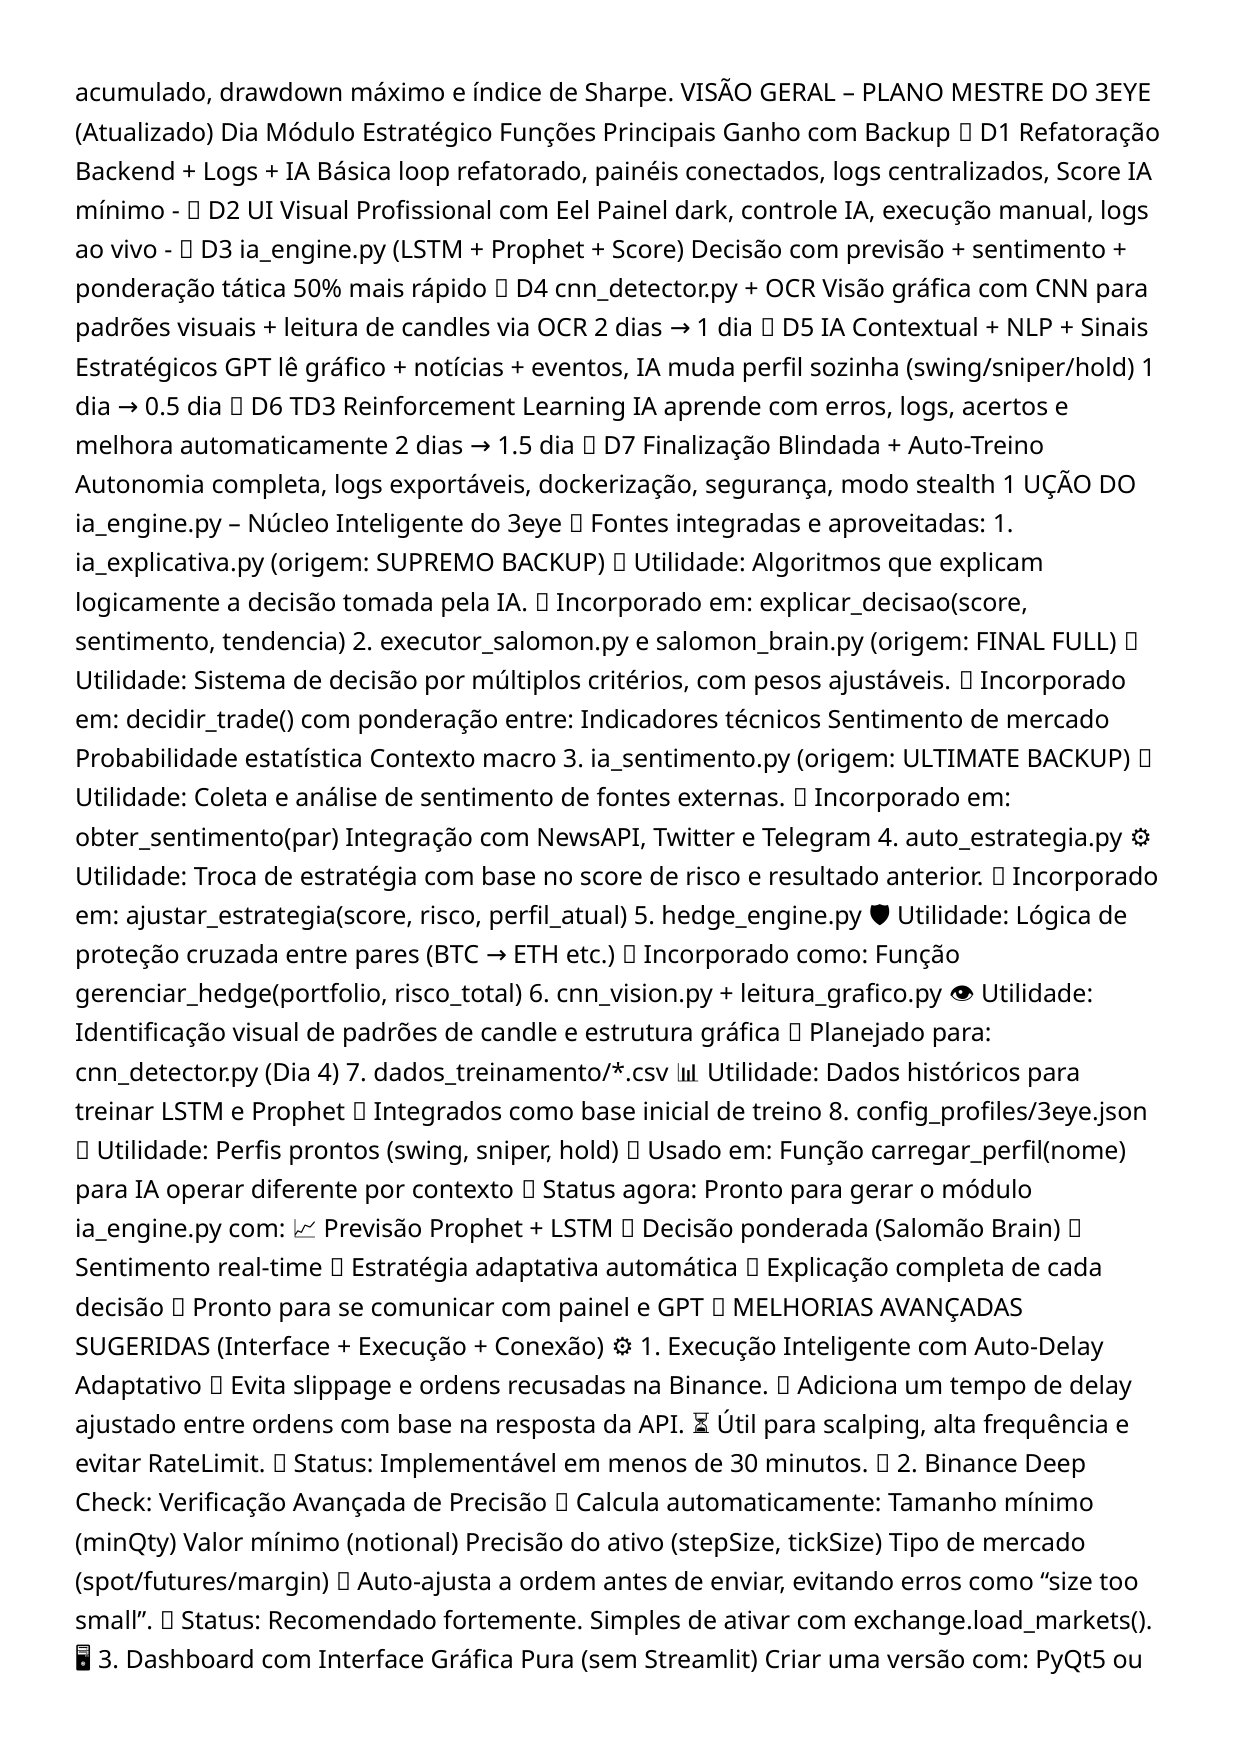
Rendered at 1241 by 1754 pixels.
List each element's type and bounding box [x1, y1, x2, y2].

text [75, 75, 1165, 1676]
